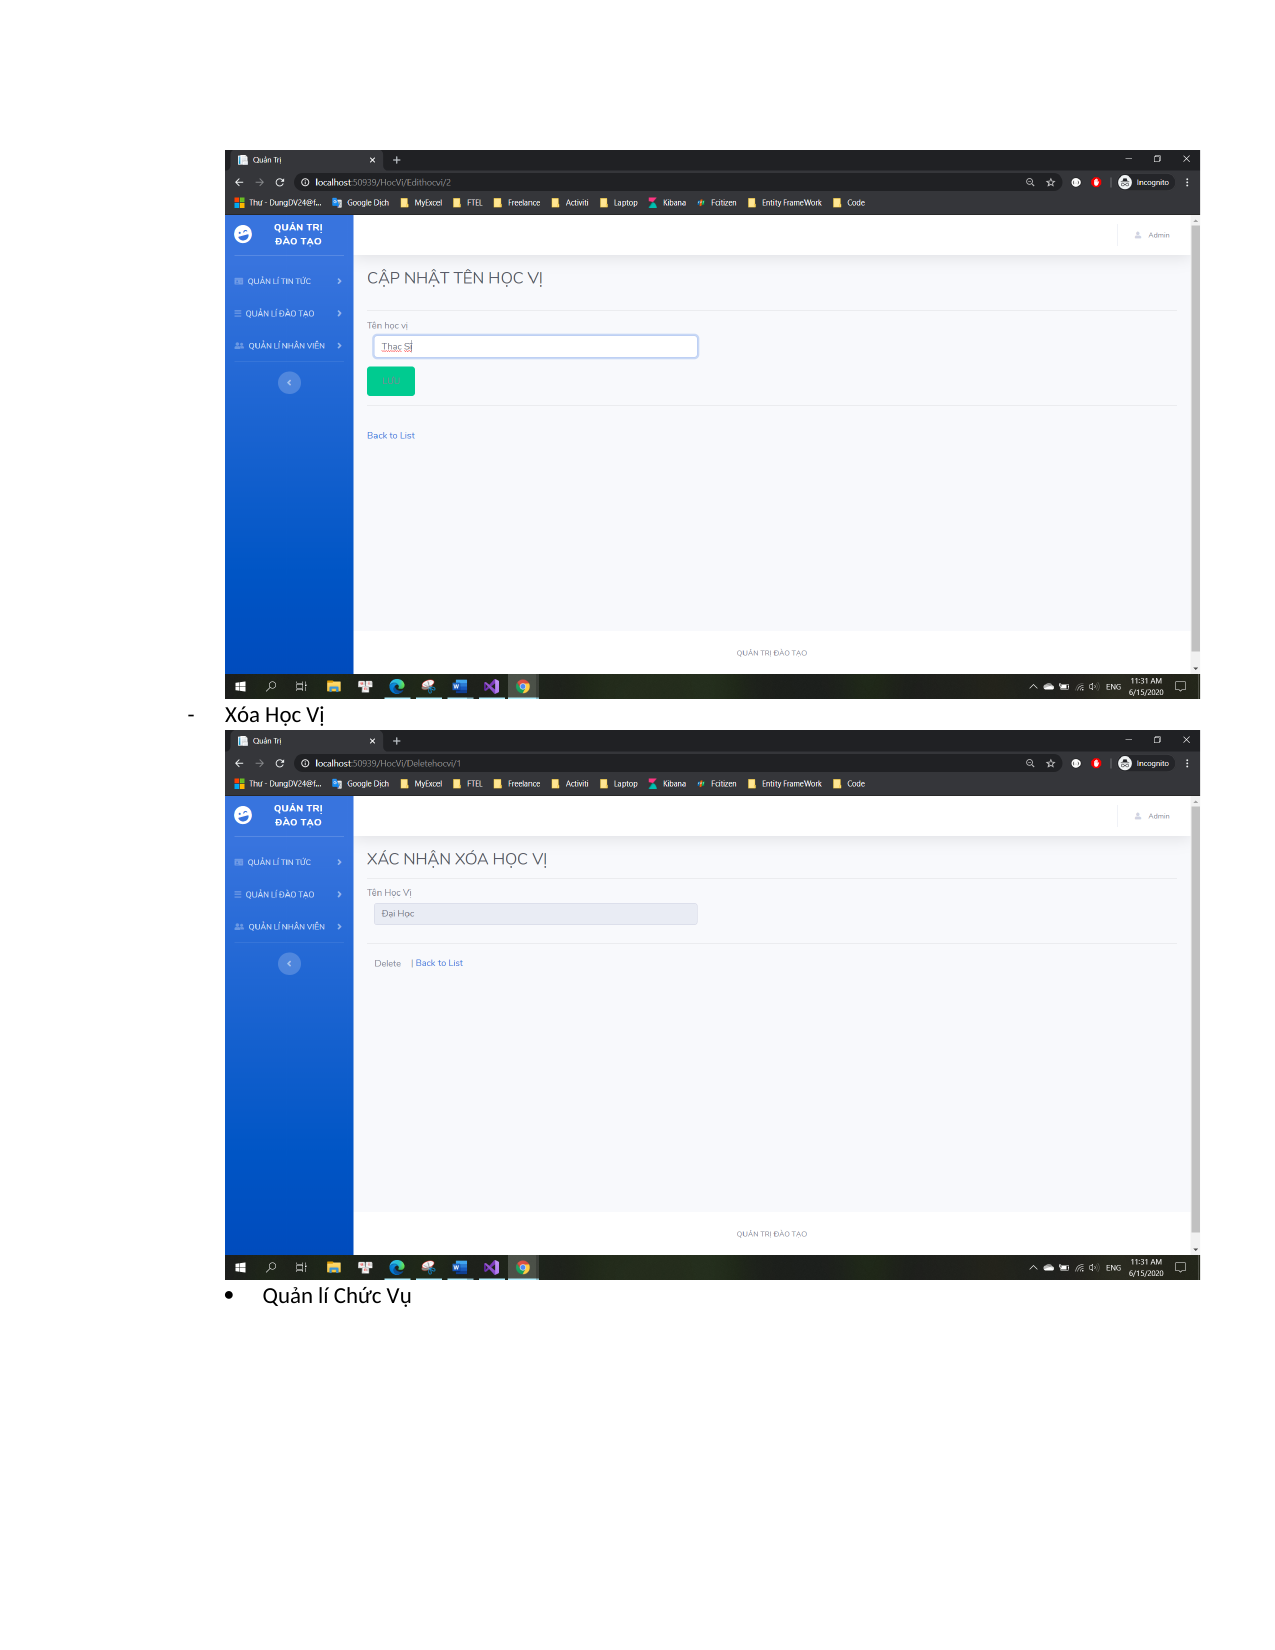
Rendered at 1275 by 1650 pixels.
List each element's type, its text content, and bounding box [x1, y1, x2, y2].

picture [225, 730, 1200, 1280]
list Xóa Học Vị [187, 701, 1125, 729]
list Quản lí Chức Vụ [225, 1281, 1125, 1309]
picture [225, 150, 1200, 699]
